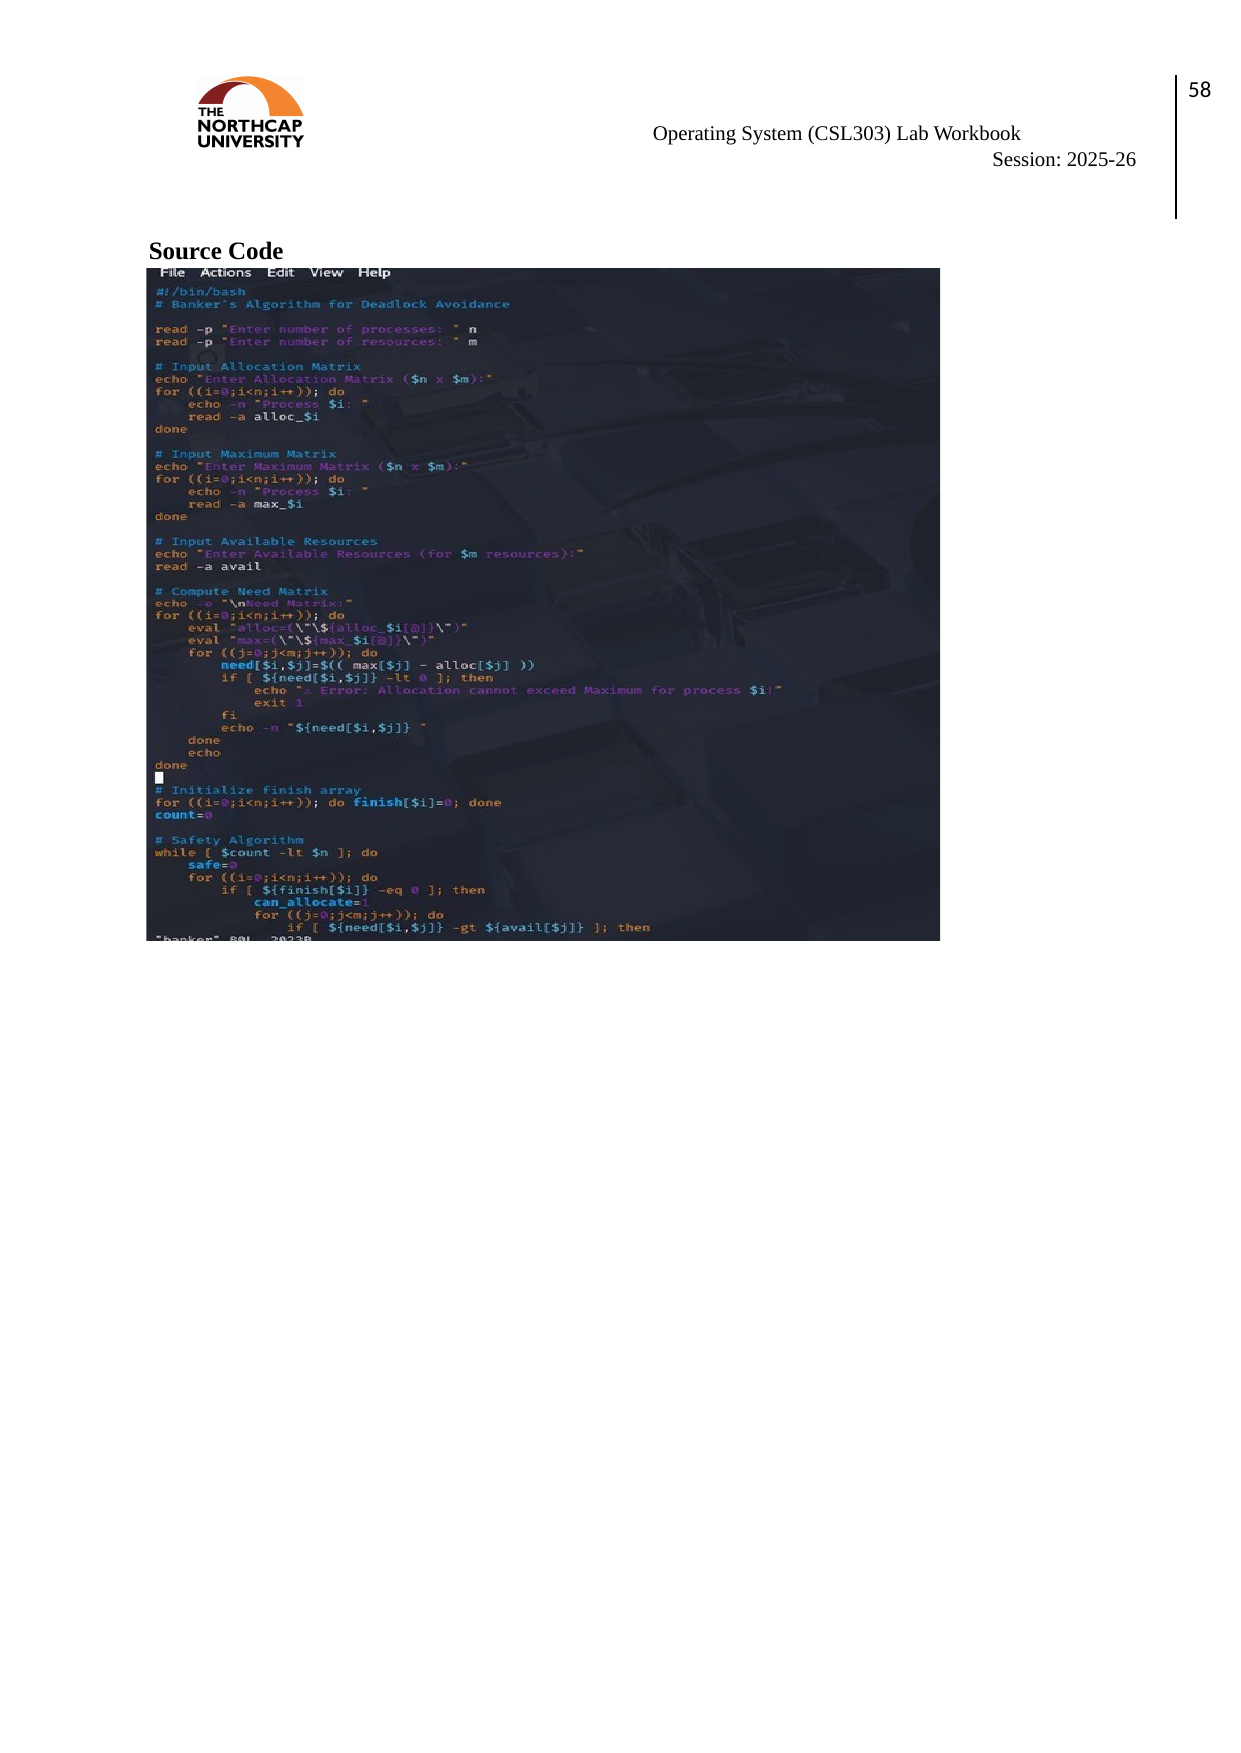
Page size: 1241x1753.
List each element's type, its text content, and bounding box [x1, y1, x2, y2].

subtitle Source Code [148, 236, 844, 265]
picture [197, 75, 305, 150]
picture [146, 268, 940, 941]
